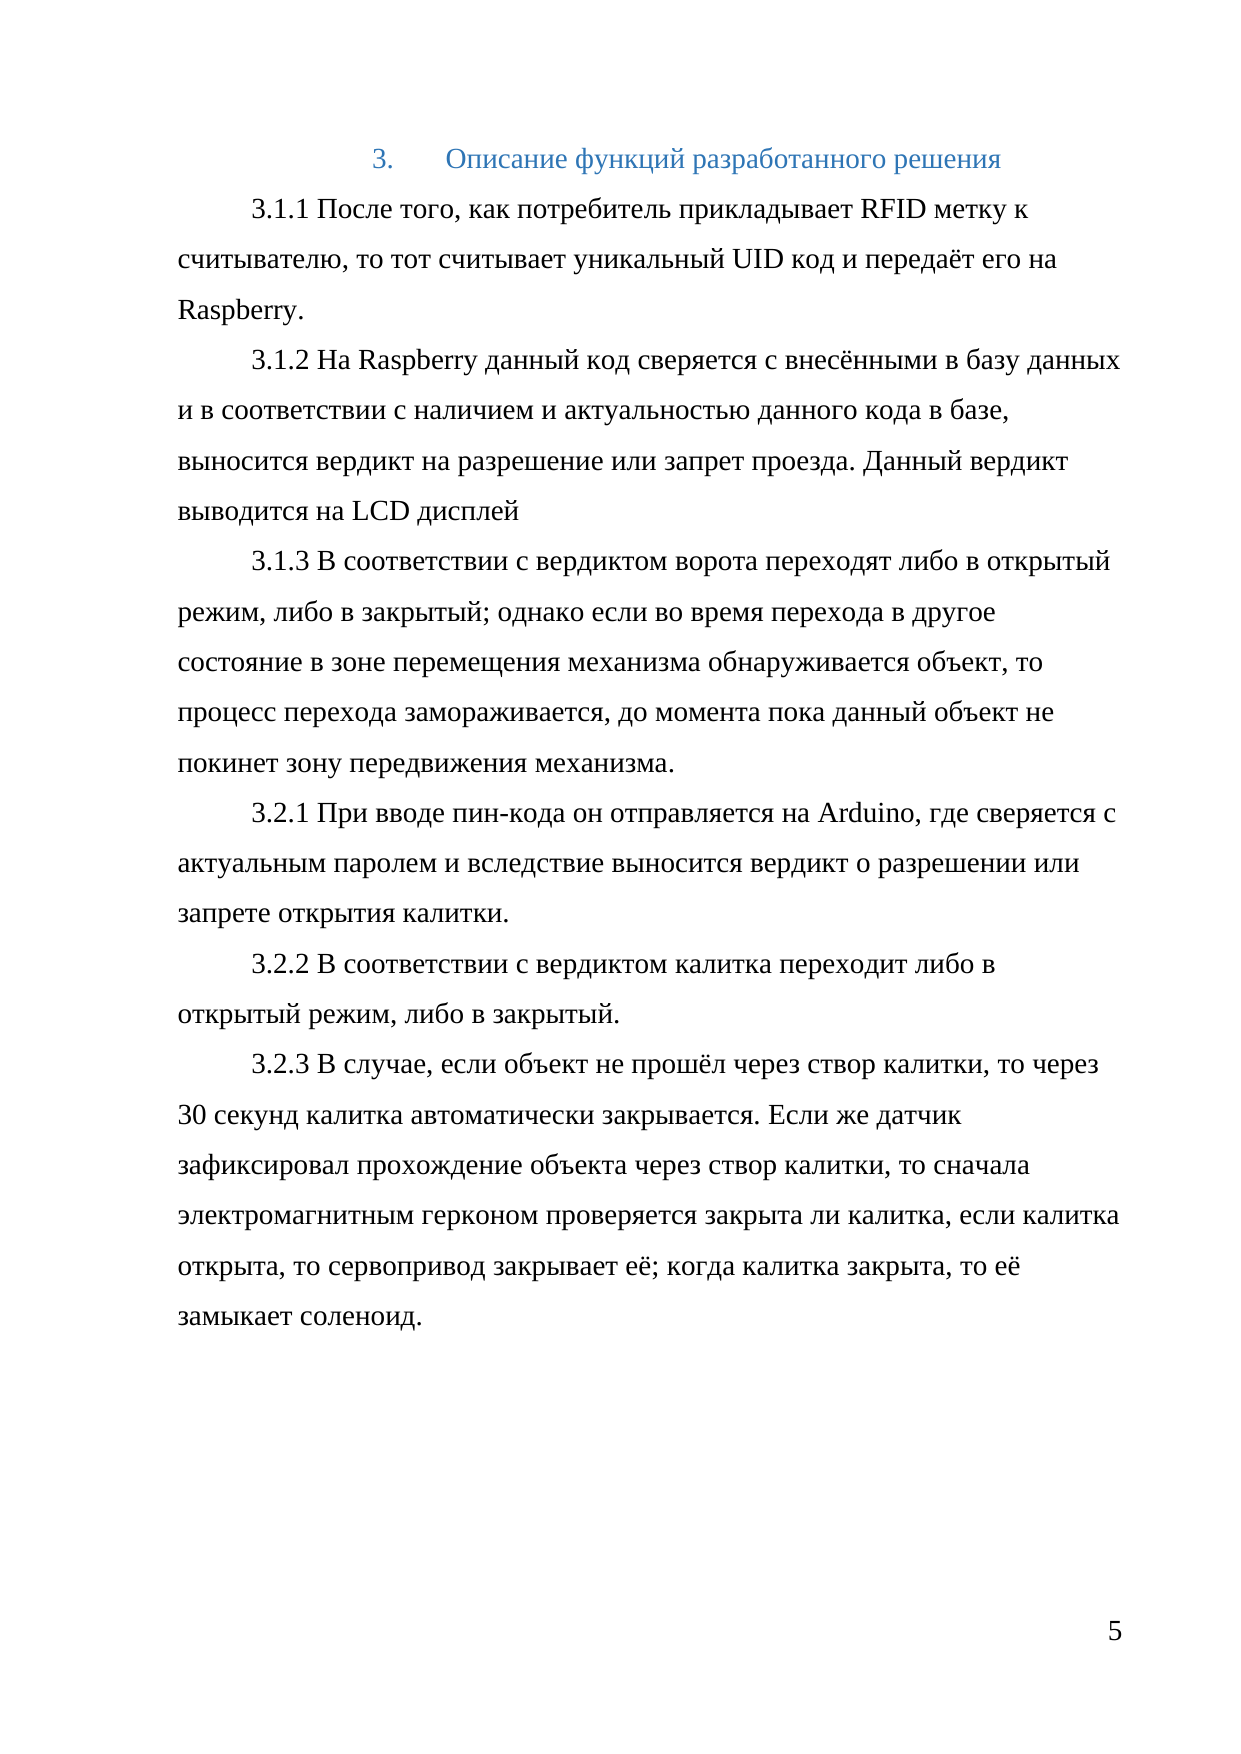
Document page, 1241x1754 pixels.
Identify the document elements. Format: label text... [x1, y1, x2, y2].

text 3.1.3 В соответствии с вердиктом ворота переходят либо в открытый режим, либо в закрытый; однако если во время перехода в другое состояние в зоне перемещения механизма обнаруживается объект, то процесс перехода замораживается, до момента пока данный объект не покинет зону передвижения механизма. [177, 543, 1122, 778]
text 3.2.1 При вводе пин-кода он отправляется на Arduino, где сверяется с актуальным паролем и вследствие выносится вердикт о разрешении или запрете открытия калитки. [177, 795, 1122, 929]
text 3.1.2 На Raspberry данный код сверяется с внесёнными в базу данных и в соответствии с наличием и актуальностью данного кода в базе, выносится вердикт на разрешение или запрет проезда. Данный вердикт выводится на LCD дисплей [177, 342, 1122, 527]
text 3.2.2 В соответствии с вердиктом калитка переходит либо в открытый режим, либо в закрытый. [177, 946, 1122, 1030]
subtitle Описание функций разработанного решения [177, 141, 1122, 174]
text 3.1.1 После того, как потребитель прикладывает RFID метку к считывателю, то тот считывает уникальный UID код и передаёт его на Raspberry. [177, 191, 1122, 325]
text 3.2.3 В случае, если объект не прошёл через створ калитки, то через 30 секунд калитка автоматически закрывается. Если же датчик зафиксировал прохождение объекта через створ калитки, то сначала электромагнитным герконом проверяется закрыта ли калитка, если калитка открыта, то сервопривод закрывает её; когда калитка закрыта, то её замыкает соленоид. [177, 1047, 1122, 1332]
